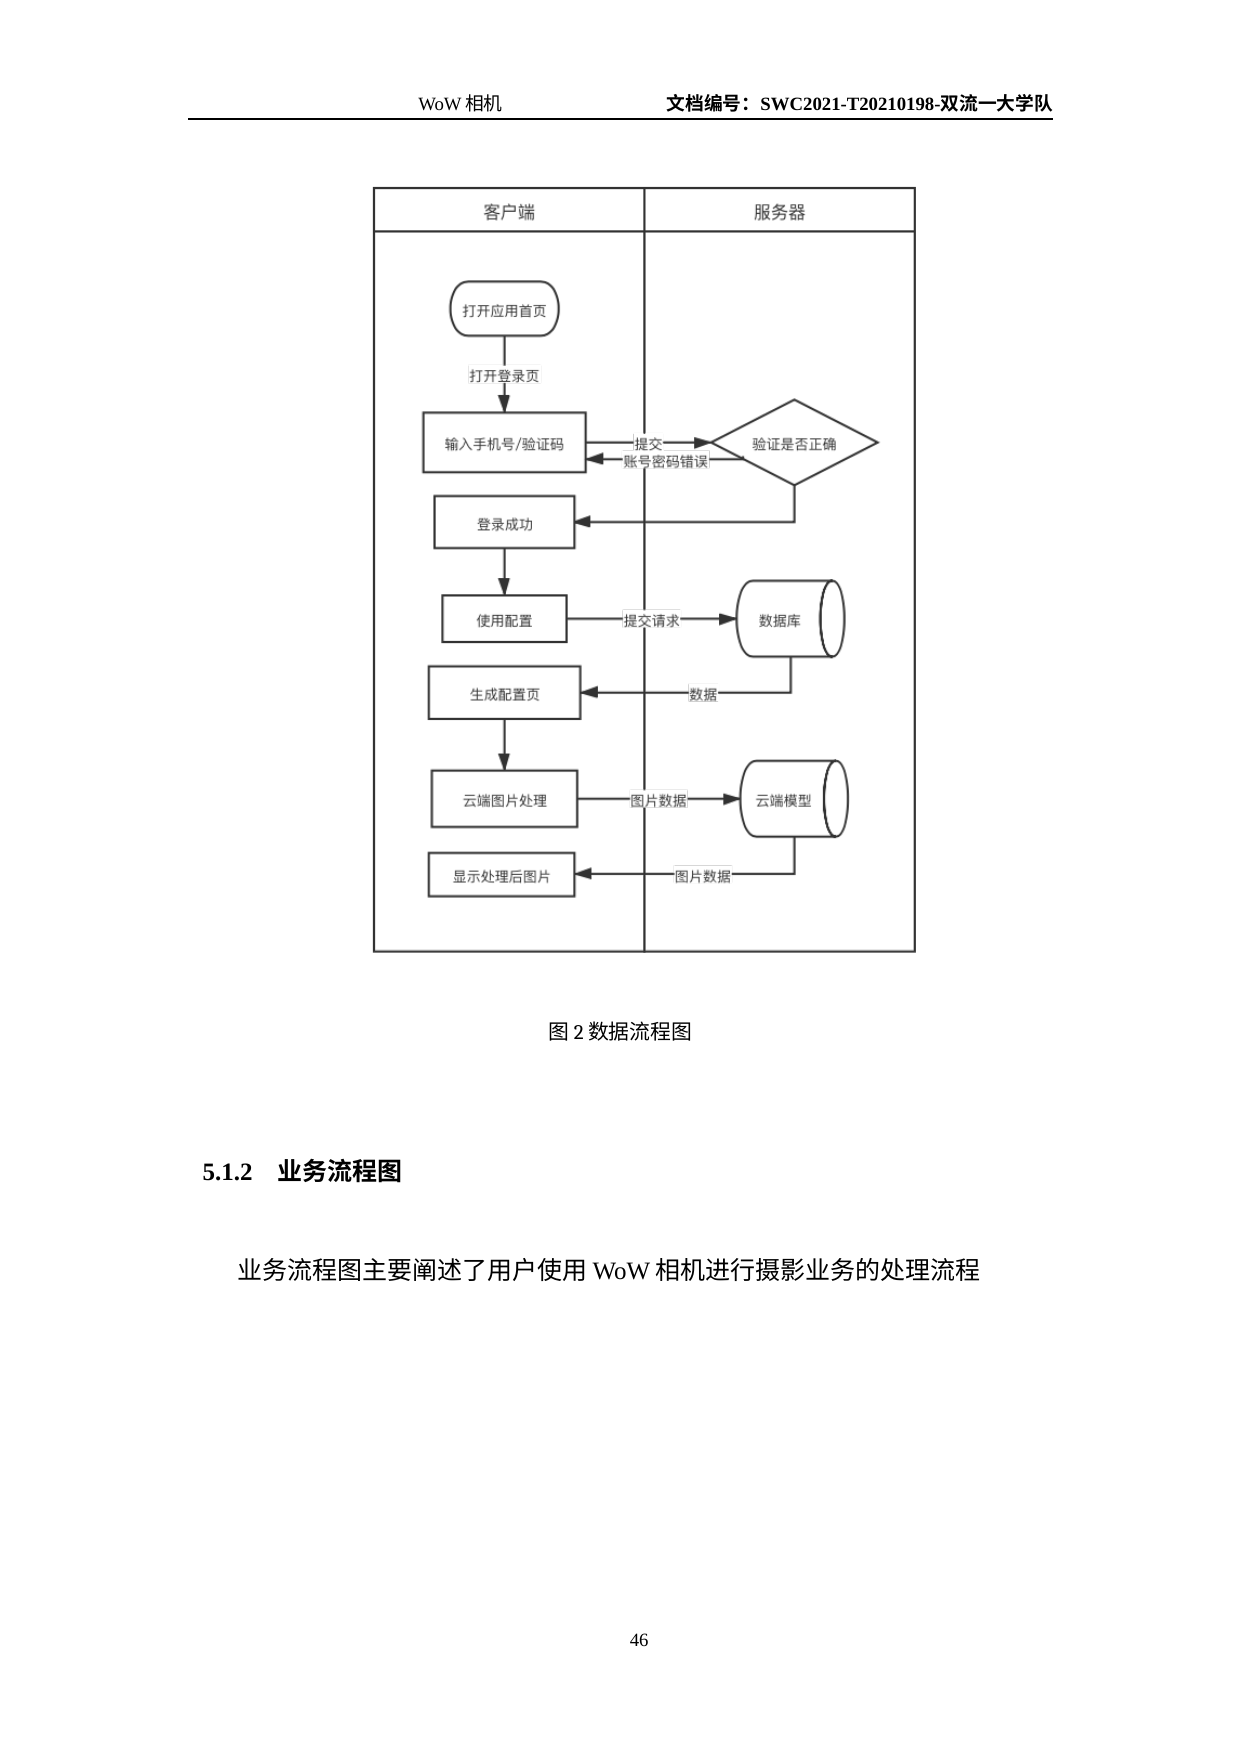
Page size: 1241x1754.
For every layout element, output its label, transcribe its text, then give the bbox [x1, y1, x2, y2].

text 图 2 数据流程图 [187, 1014, 1053, 1047]
picture [347, 162, 943, 979]
subtitle 业务流程图 [202, 1137, 1053, 1202]
text 业务流程图主要阐述了用户使用WoW相机进行摄影业务的处理流程 [187, 1236, 1053, 1301]
